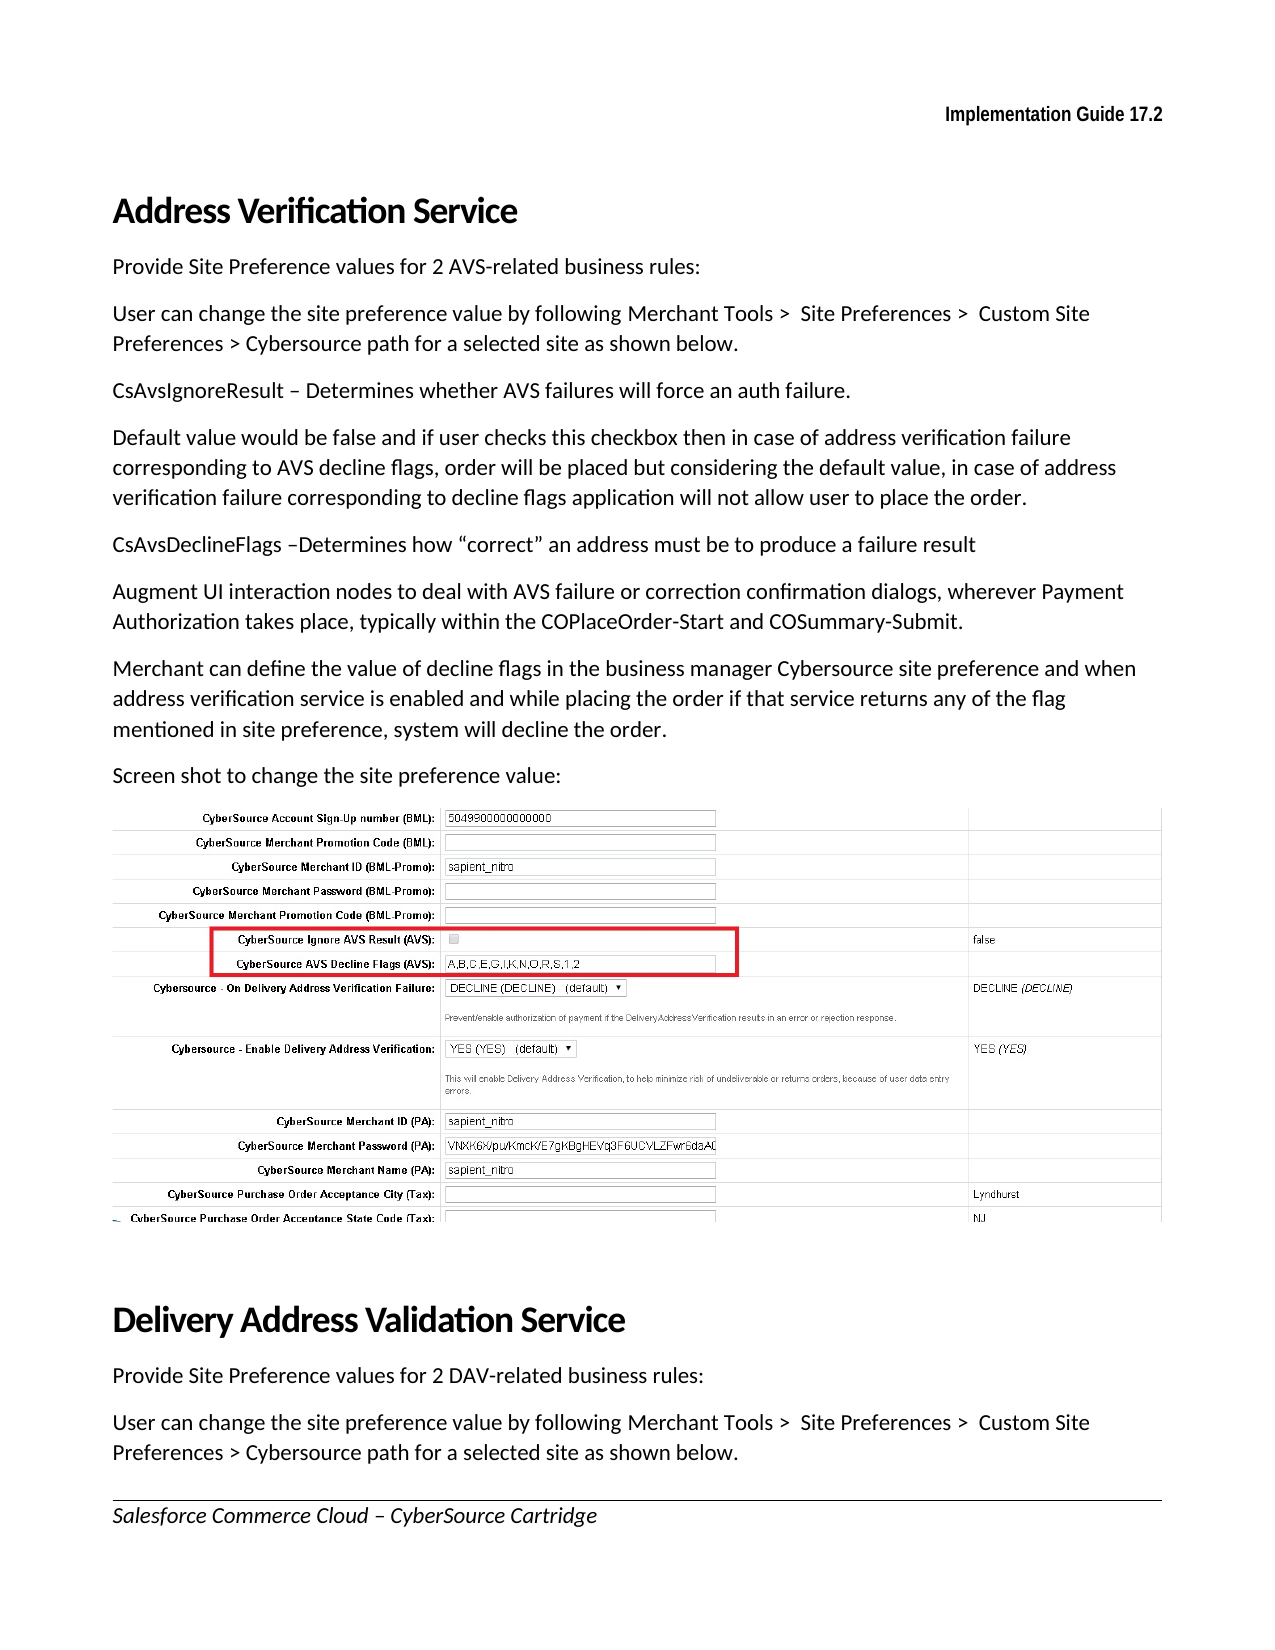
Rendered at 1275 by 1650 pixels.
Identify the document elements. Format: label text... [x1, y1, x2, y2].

subtitle Delivery Address Validation Service [112, 1296, 1162, 1342]
subtitle Address Verification Service [112, 187, 1162, 233]
picture [112, 808, 1163, 1222]
text Provide Site Preference values for 2 AVS-related business rules: [112, 252, 1162, 280]
text Screen shot to change the site preference value: [112, 762, 1162, 790]
text Default value would be false and if user checks this checkbox then in case of address verification failure corresponding to AVS decline flags, order will be placed but considering the default value, in case of address verification failure corresponding to decline flags application will not allow user to place the order. [112, 423, 1162, 512]
text CsAvsDeclineFlags –Determines how “correct” an address must be to produce a failure result [112, 530, 1162, 558]
text CsAvsIgnoreResult – Determines whether AVS failures will force an auth failure. [112, 376, 1162, 404]
text Merchant can define the value of decline flags in the business manager Cybersource site preference and when address verification service is enabled and while placing the order if that service returns any of the flag mentioned in site preference, system will decline the order. [112, 654, 1162, 743]
text User can change the site preference value by following Merchant Tools > Site Preferences > Custom Site Preferences > Cybersource path for a selected site as shown below. [112, 1408, 1162, 1466]
text Augment UI interaction nodes to deal with AVS failure or correction confirmation dialogs, wherever Payment Authorization takes place, typically within the COPlaceOrder-Start and COSummary-Submit. [112, 577, 1162, 636]
text User can change the site preference value by following Merchant Tools > Site Preferences > Custom Site Preferences > Cybersource path for a selected site as shown below. [112, 299, 1162, 357]
text Provide Site Preference values for 2 DAV-related business rules: [112, 1361, 1162, 1389]
